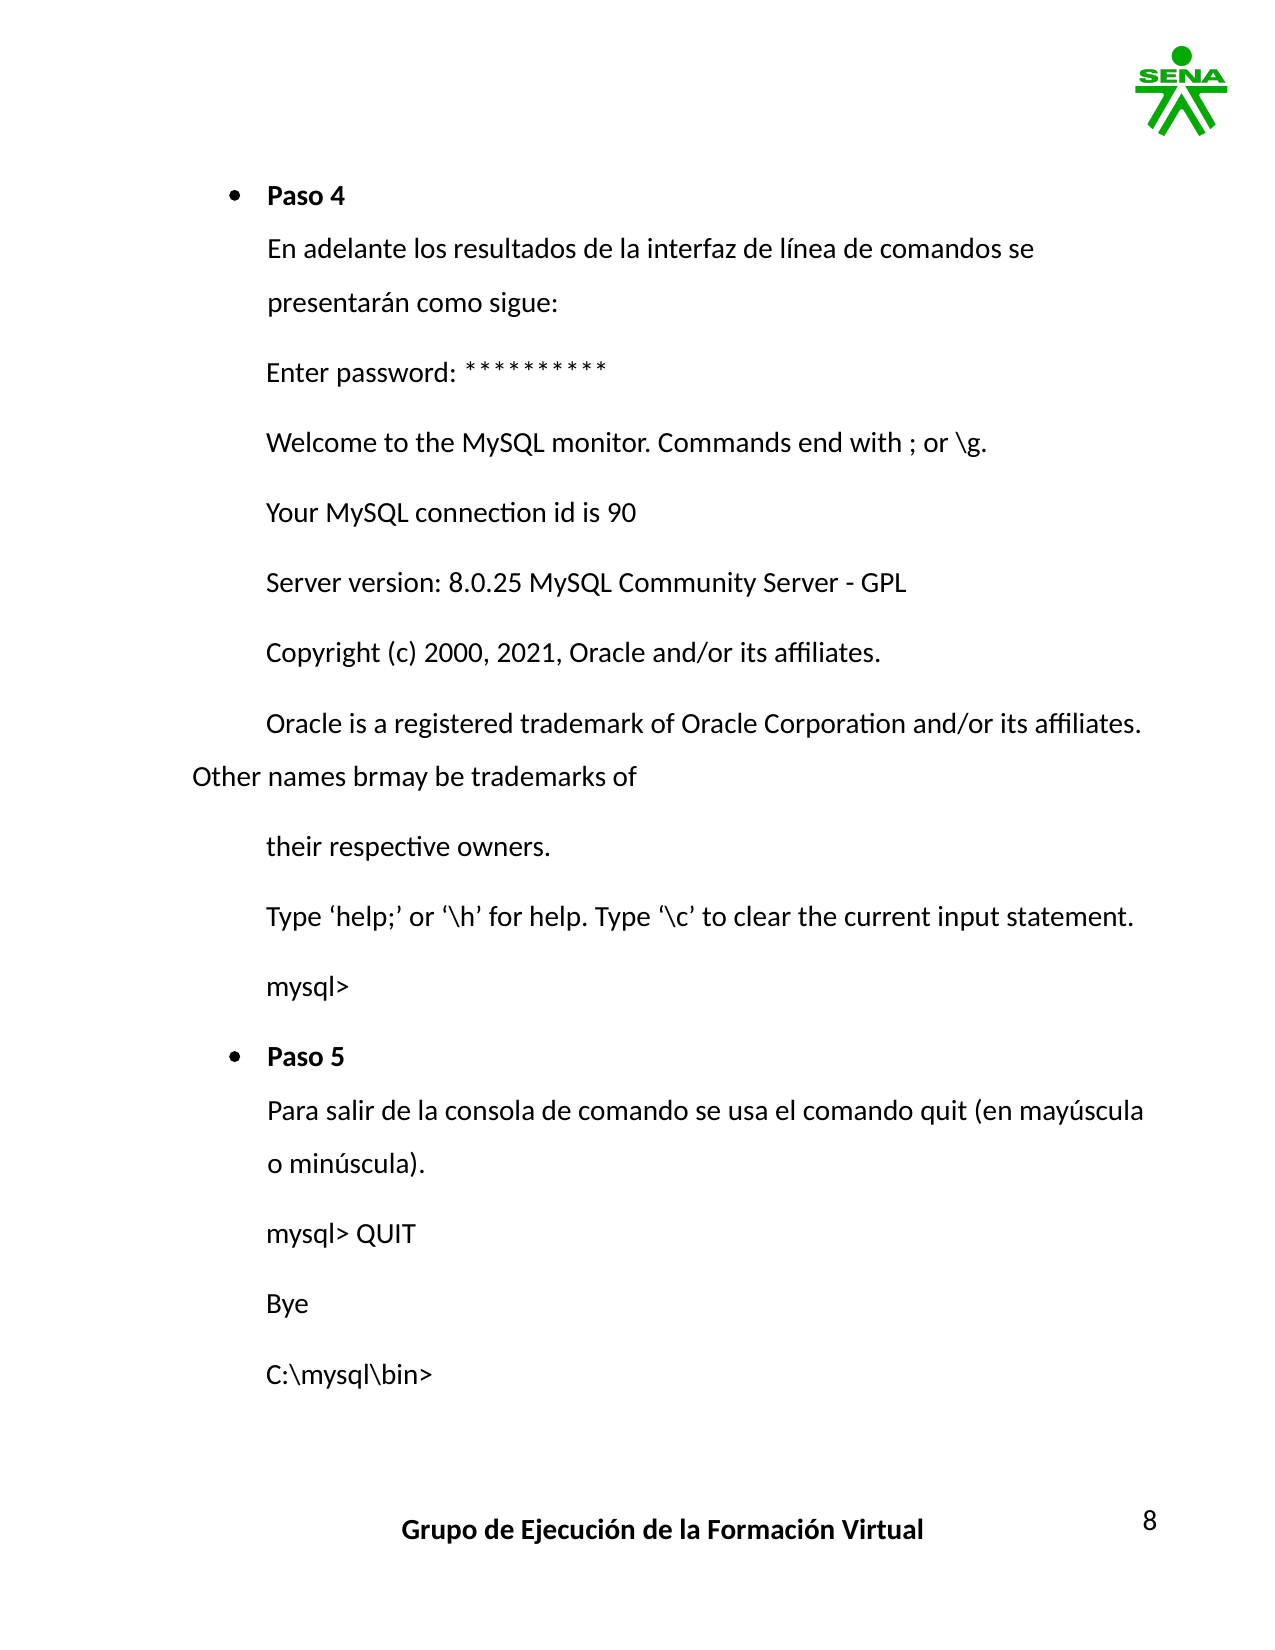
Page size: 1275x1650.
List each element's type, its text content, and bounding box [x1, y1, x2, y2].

picture [1135, 46, 1228, 136]
text Oracle is a registered trademark of Oracle Corporation and/or its affiliates. Other names brmay be trademarks of [192, 705, 1157, 794]
list Paso 5 [229, 1038, 1157, 1074]
text Welcome to the MySQL monitor. Commands end with ; or \g. [192, 424, 1157, 460]
text Enter password: ********** [192, 354, 1157, 390]
text their respective owners. [192, 828, 1157, 864]
text Bye [192, 1286, 1157, 1321]
list Paso 4 [229, 177, 1157, 213]
text C:\mysql\bin> [192, 1356, 1157, 1391]
text Type ‘help;’ or ‘\h’ for help. Type ‘\c’ to clear the current input statement. [192, 898, 1157, 934]
text mysql> [192, 968, 1157, 1004]
list Para salir de la consola de comando se usa el comando quit (en mayúscula o minúscula). [267, 1092, 1157, 1181]
text Your MySQL connection id is 90 [192, 494, 1157, 530]
list En adelante los resultados de la interfaz de línea de comandos se presentarán como sigue: [267, 231, 1157, 320]
text Server version: 8.0.25 MySQL Community Server - GPL [192, 564, 1157, 600]
text Copyright (c) 2000, 2021, Oracle and/or its affiliates. [192, 634, 1157, 670]
text mysql> QUIT [192, 1216, 1157, 1251]
